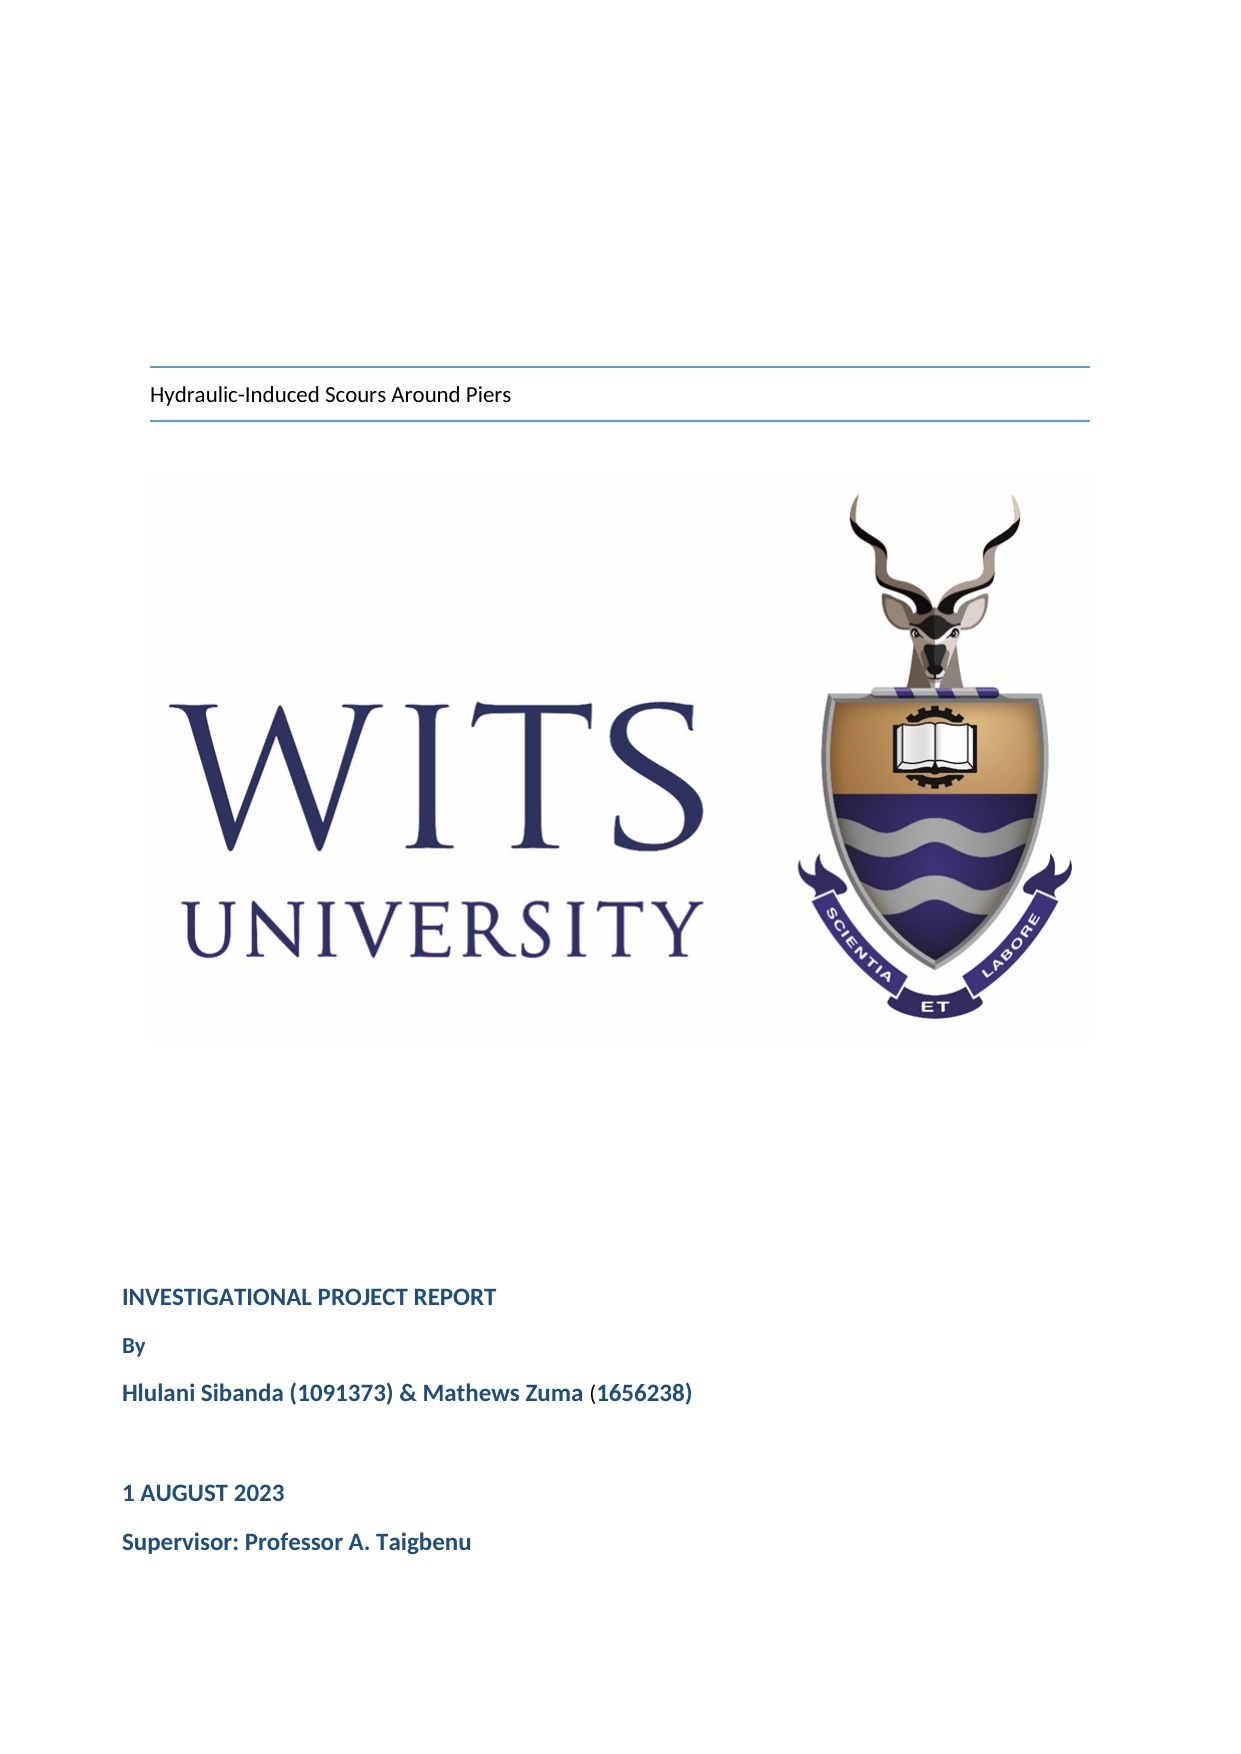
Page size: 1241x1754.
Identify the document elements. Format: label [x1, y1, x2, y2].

picture [150, 472, 1091, 1042]
